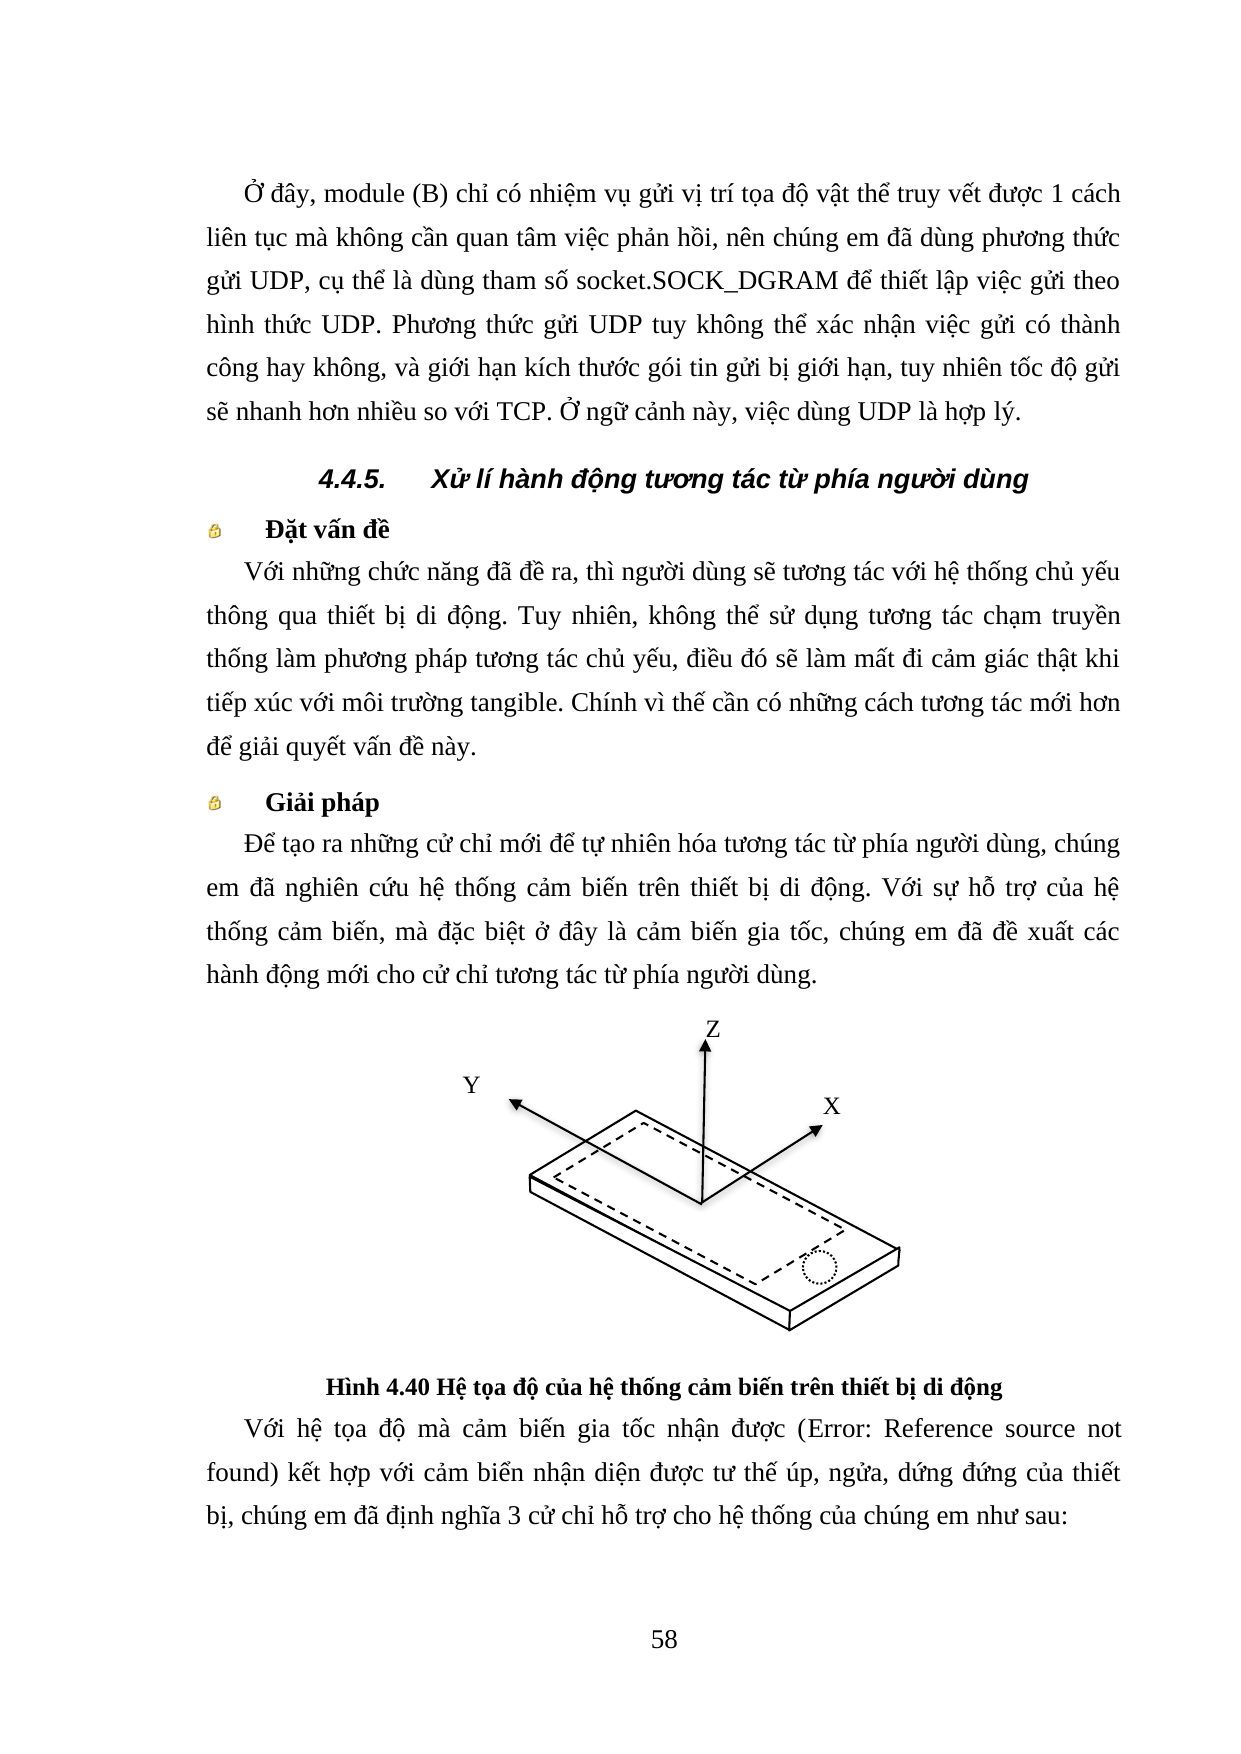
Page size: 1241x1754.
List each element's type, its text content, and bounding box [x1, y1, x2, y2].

text Để tạo ra những cử chỉ mới để tự nhiên hóa tương tác từ phía người dùng, chúng em đã nghiên cứu hệ thống cảm biến trên thiết bị di động. Với sự hỗ trợ của hệ thống cảm biến, mà đặc biệt ở đây là cảm biến gia tốc, chúng em đã đề xuất các hành động mới cho cử chỉ tương tác từ phía người dùng. [206, 828, 1122, 989]
picture [207, 522, 222, 539]
text Với những chức năng đã đề ra, thì người dùng sẽ tương tác với hệ thống chủ yếu thông qua thiết bị di động. Tuy nhiên, không thể sử dụng tương tác chạm truyền thống làm phương pháp tương tác chủ yếu, điều đó sẽ làm mất đi cảm giác thật khi tiếp xúc với môi trường tangible. Chính vì thế cần có những cách tương tác mới hơn để giải quyết vấn đề này. [206, 555, 1122, 761]
text Đặt vấn đề [206, 513, 1122, 544]
picture [207, 794, 222, 811]
text Giải pháp [206, 786, 1122, 817]
subtitle Xử lí hành động tương tác từ phía người dùng [281, 463, 1122, 495]
text Ở đây, module (B) chỉ có nhiệm vụ gửi vị trí tọa độ vật thể truy vết được 1 cách liên tục mà không cần quan tâm việc phản hồi, nên chúng em đã dùng phương thức gửi UDP, cụ thể là dùng tham số socket.SOCK_DGRAM để thiết lập việc gửi theo hình thức UDP. Phương thức gửi UDP tuy không thể xác nhận việc gửi có thành công hay không, và giới hạn kích thước gói tin gửi bị giới hạn, tuy nhiên tốc độ gửi sẽ nhanh hơn nhiều so với TCP. Ở ngữ cảnh này, việc dùng UDP là hợp lý. [206, 177, 1122, 426]
text Với hệ tọa độ mà cảm biến gia tốc nhận được (Hình 4-10) kết hợp với cảm biển nhận diện được tư thế úp, ngửa, dứng đứng của thiết bị, chúng em đã định nghĩa 3 cử chỉ hỗ trợ cho hệ thống của chúng em như sau: [206, 1412, 1122, 1531]
